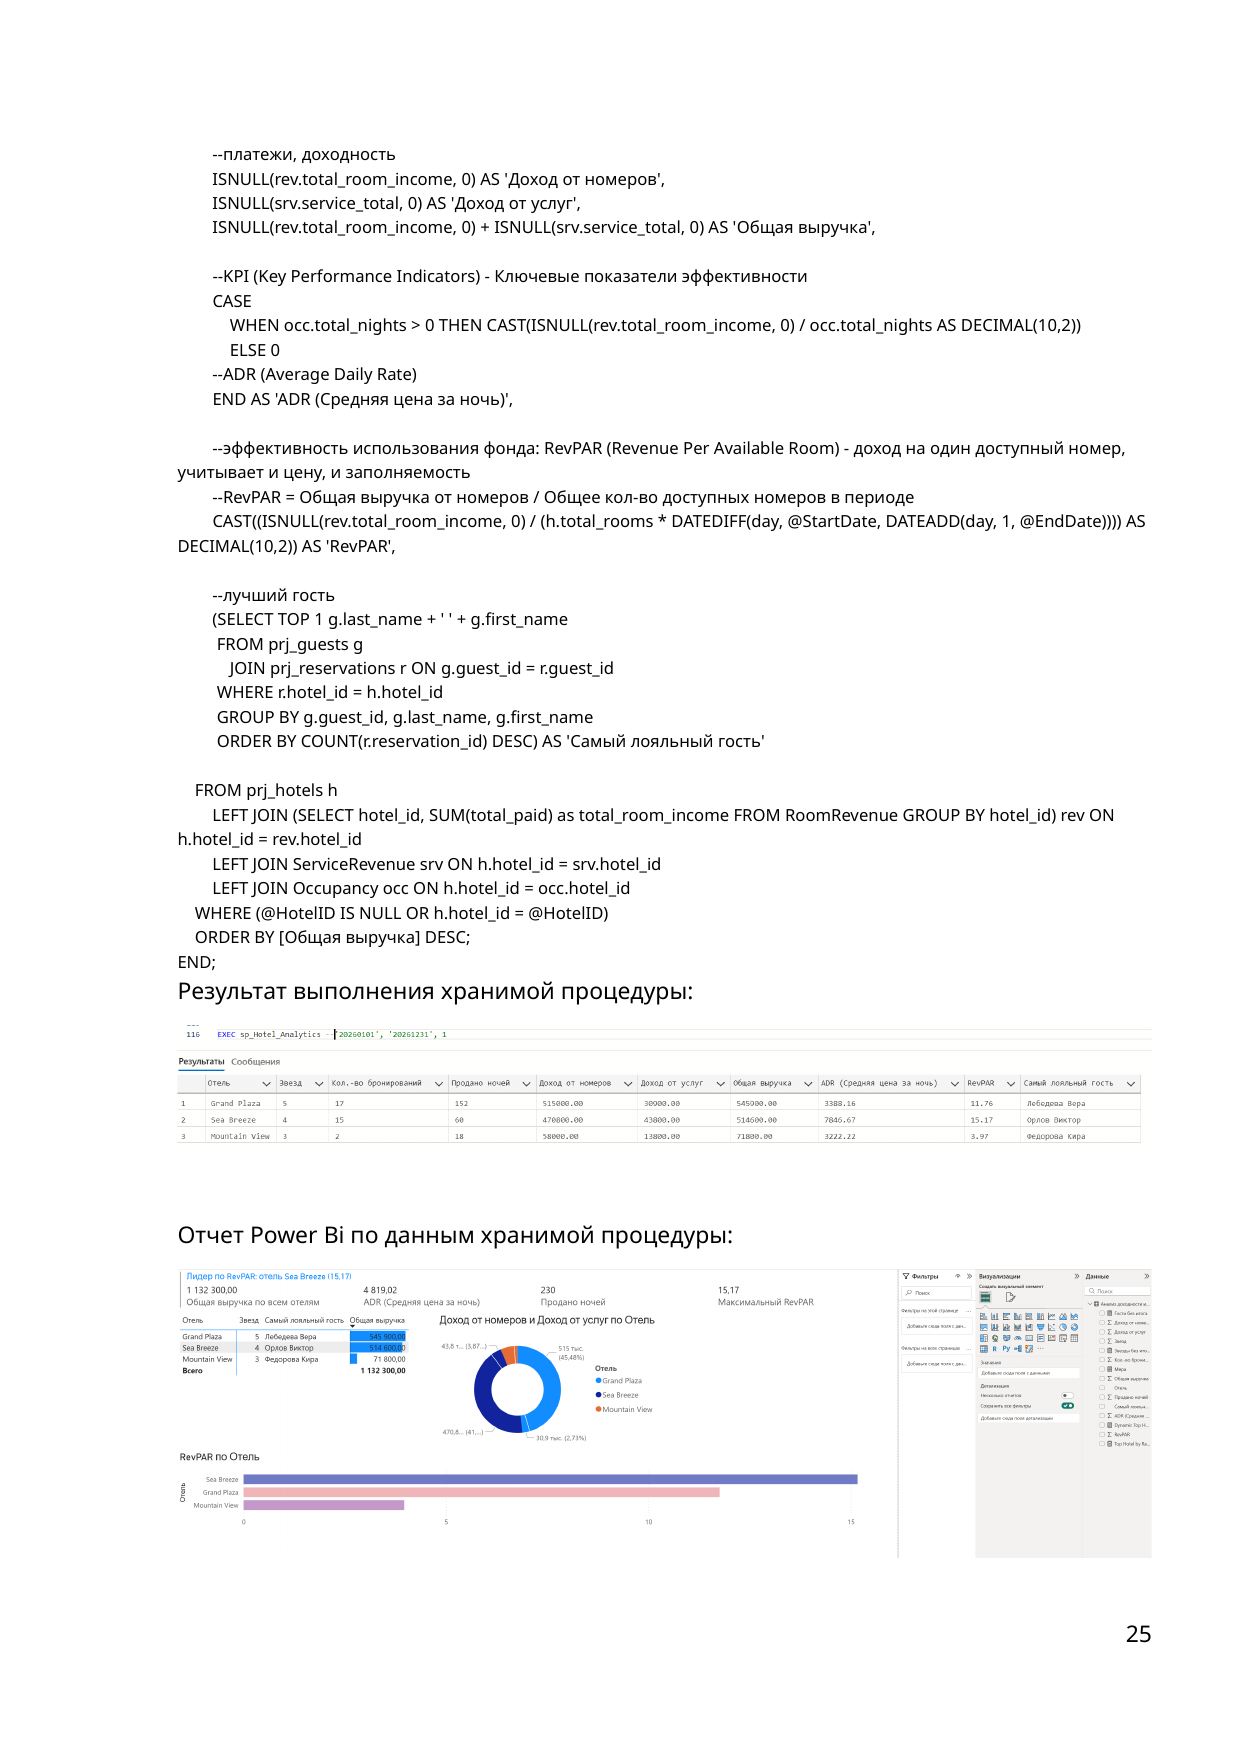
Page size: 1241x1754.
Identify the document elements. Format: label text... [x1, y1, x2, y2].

text CAST((ISNULL(rev.total_room_income, 0) / (h.total_rooms * DATEDIFF(day, @StartDate, DATEADD(day, 1, @EndDate)))) AS DECIMAL(10,2)) AS 'RevPAR', [177, 510, 1152, 557]
text --KPI (Key Performance Indicators) - Ключевые показатели эффективности [177, 265, 1152, 288]
text GROUP BY g.guest_id, g.last_name, g.first_name [177, 706, 1152, 728]
text ELSE 0 [177, 338, 1152, 361]
text END AS 'ADR (Средняя цена за ночь)', [177, 387, 1152, 410]
text ISNULL(rev.total_room_income, 0) AS 'Доход от номеров', [177, 167, 1152, 190]
text ISNULL(srv.service_total, 0) AS 'Доход от услуг', [177, 192, 1152, 214]
text LEFT JOIN ServiceRevenue srv ON h.hotel_id = srv.hotel_id [177, 852, 1152, 875]
text ISNULL(rev.total_room_income, 0) + ISNULL(srv.service_total, 0) AS 'Общая выручка', [177, 216, 1152, 239]
picture [177, 1269, 1152, 1558]
picture [177, 1025, 1152, 1149]
text Результат выполнения хранимой процедуры: [177, 975, 1152, 1006]
text (SELECT TOP 1 g.last_name + ' ' + g.first_name [177, 608, 1152, 630]
text ORDER BY COUNT(r.reservation_id) DESC) AS 'Самый лояльный гость' [177, 730, 1152, 753]
text WHEN occ.total_nights > 0 THEN CAST(ISNULL(rev.total_room_income, 0) / occ.total_nights AS DECIMAL(10,2)) [177, 314, 1152, 337]
text LEFT JOIN Occupancy occ ON h.hotel_id = occ.hotel_id [177, 877, 1152, 900]
text JOIN prj_reservations r ON g.guest_id = r.guest_id [177, 657, 1152, 679]
text --эффективность использования фонда: RevPAR (Revenue Per Available Room) - доход на один доступный номер, учитывает и цену, и заполняемость [177, 436, 1152, 483]
text END; [177, 950, 1152, 973]
text Отчет Power Bi по данным хранимой процедуры: [177, 1219, 1152, 1250]
text LEFT JOIN (SELECT hotel_id, SUM(total_paid) as total_room_income FROM RoomRevenue GROUP BY hotel_id) rev ON h.hotel_id = rev.hotel_id [177, 803, 1152, 851]
text --платежи, доходность [177, 143, 1152, 165]
text --RevPAR = Общая выручка от номеров / Общее кол-во доступных номеров в периоде [177, 485, 1152, 508]
text ORDER BY [Общая выручка] DESC; [177, 926, 1152, 949]
text CASE [177, 289, 1152, 312]
text FROM prj_hotels h [177, 779, 1152, 802]
text WHERE (@HotelID IS NULL OR h.hotel_id = @HotelID) [177, 901, 1152, 924]
text WHERE r.hotel_id = h.hotel_id [177, 681, 1152, 704]
text --ADR (Average Daily Rate) [177, 363, 1152, 386]
text --лучший гость [177, 583, 1152, 606]
text FROM prj_guests g [177, 632, 1152, 655]
